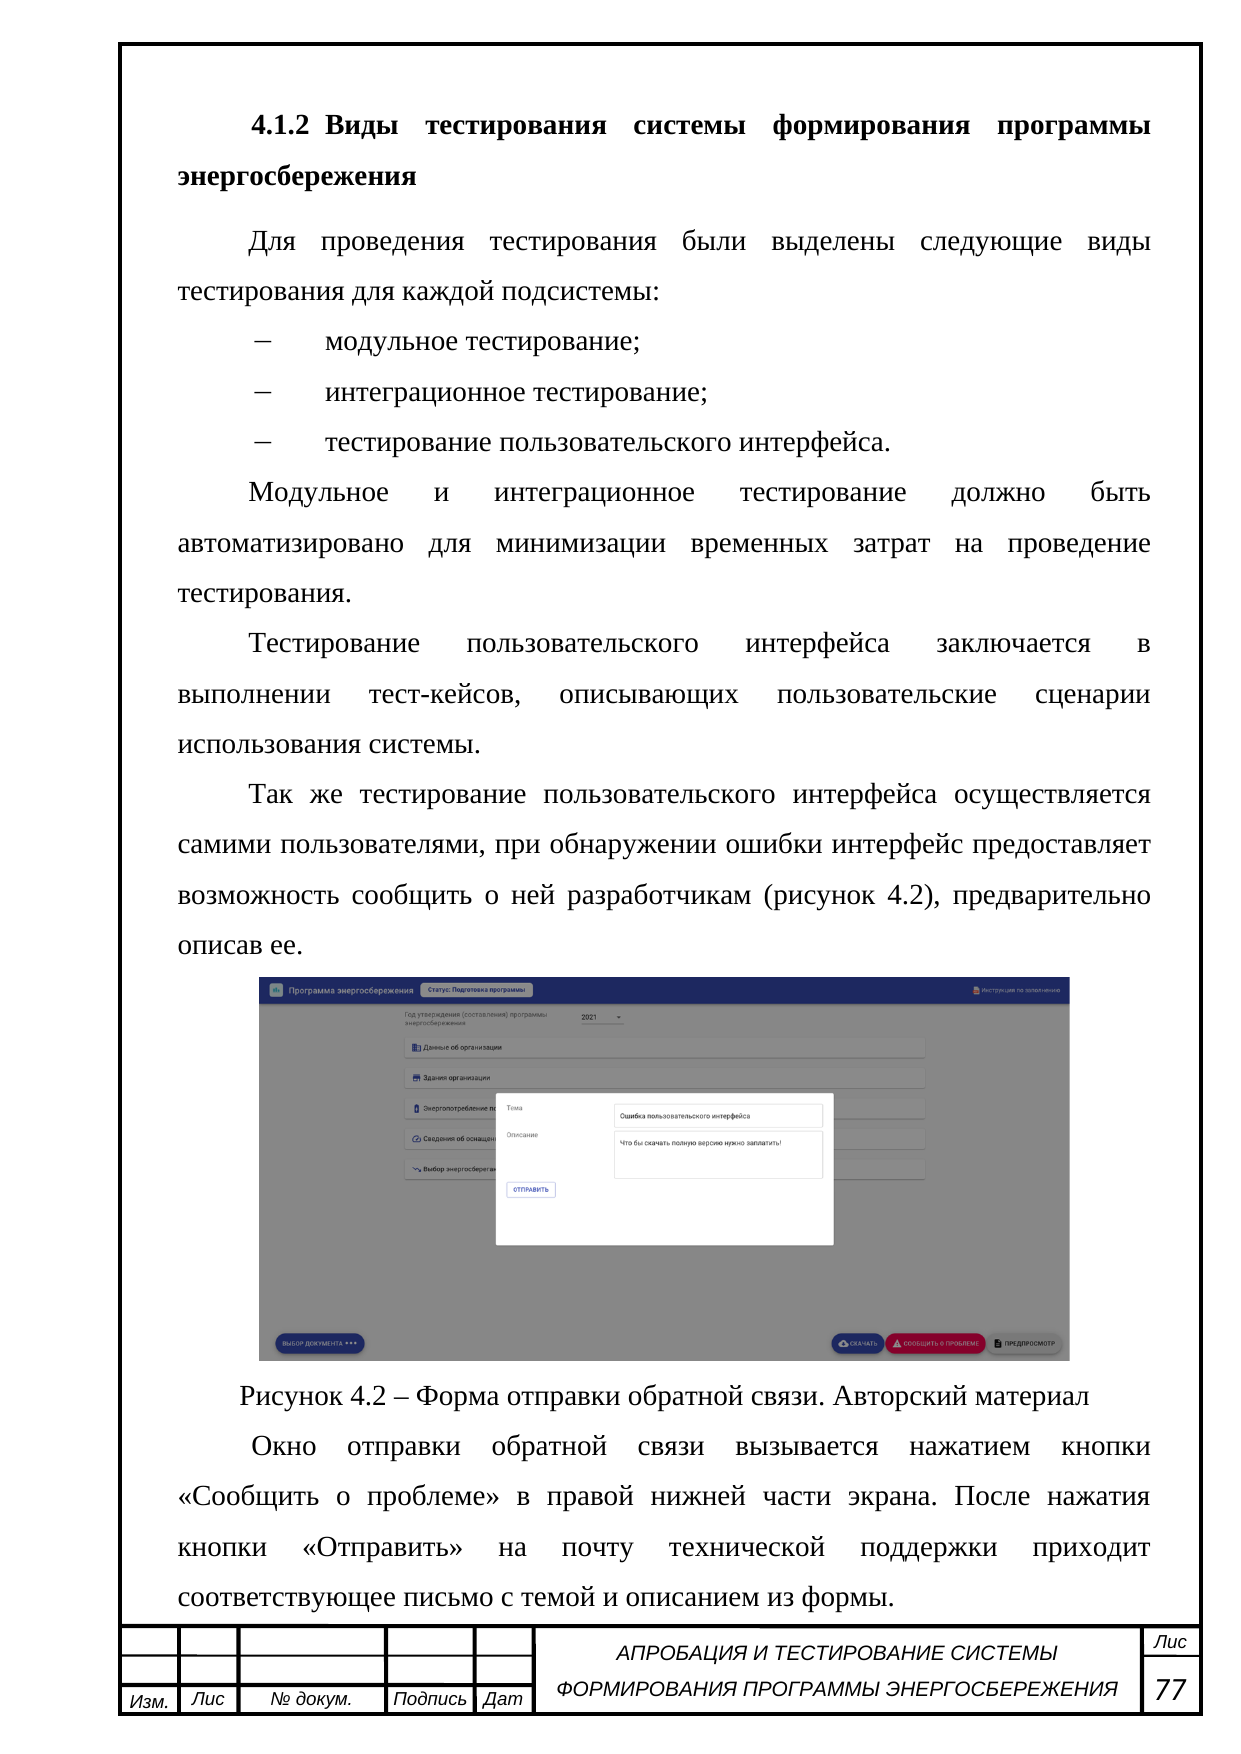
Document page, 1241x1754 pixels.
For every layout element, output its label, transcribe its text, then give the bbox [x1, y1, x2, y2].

list тестирование пользовательского интерфейса. [177, 424, 1152, 458]
text Для проведения тестирования были выделены следующие виды тестирования для каждой подсистемы: [177, 223, 1152, 306]
subtitle Виды тестирования системы формирования программы энергосбережения [177, 107, 1152, 191]
text Модульное и интеграционное тестирование должно быть автоматизировано для минимизации временных затрат на проведение тестирования. [177, 474, 1152, 609]
text Рисунок 4.2 – Форма отправки обратной связи. Авторский материал [177, 1378, 1152, 1411]
text Окно отправки обратной связи вызывается нажатием кнопки «Сообщить о проблеме» в правой нижней части экрана. После нажатия кнопки «Отправить» на почту технической поддержки приходит соответствующее письмо с темой и описанием из формы. [177, 1428, 1152, 1613]
picture [259, 977, 1070, 1361]
text Так же тестирование пользовательского интерфейса осуществляется самими пользователями, при обнаружении ошибки интерфейс предоставляет возможность сообщить о ней разработчикам (рисунок 4.2), предварительно описав ее. [177, 776, 1152, 961]
list интеграционное тестирование; [177, 374, 1152, 407]
text Тестирование пользовательского интерфейса заключается в выполнении тест-кейсов, описывающих пользовательские сценарии использования системы. [177, 625, 1152, 759]
list модульное тестирование; [177, 323, 1152, 357]
